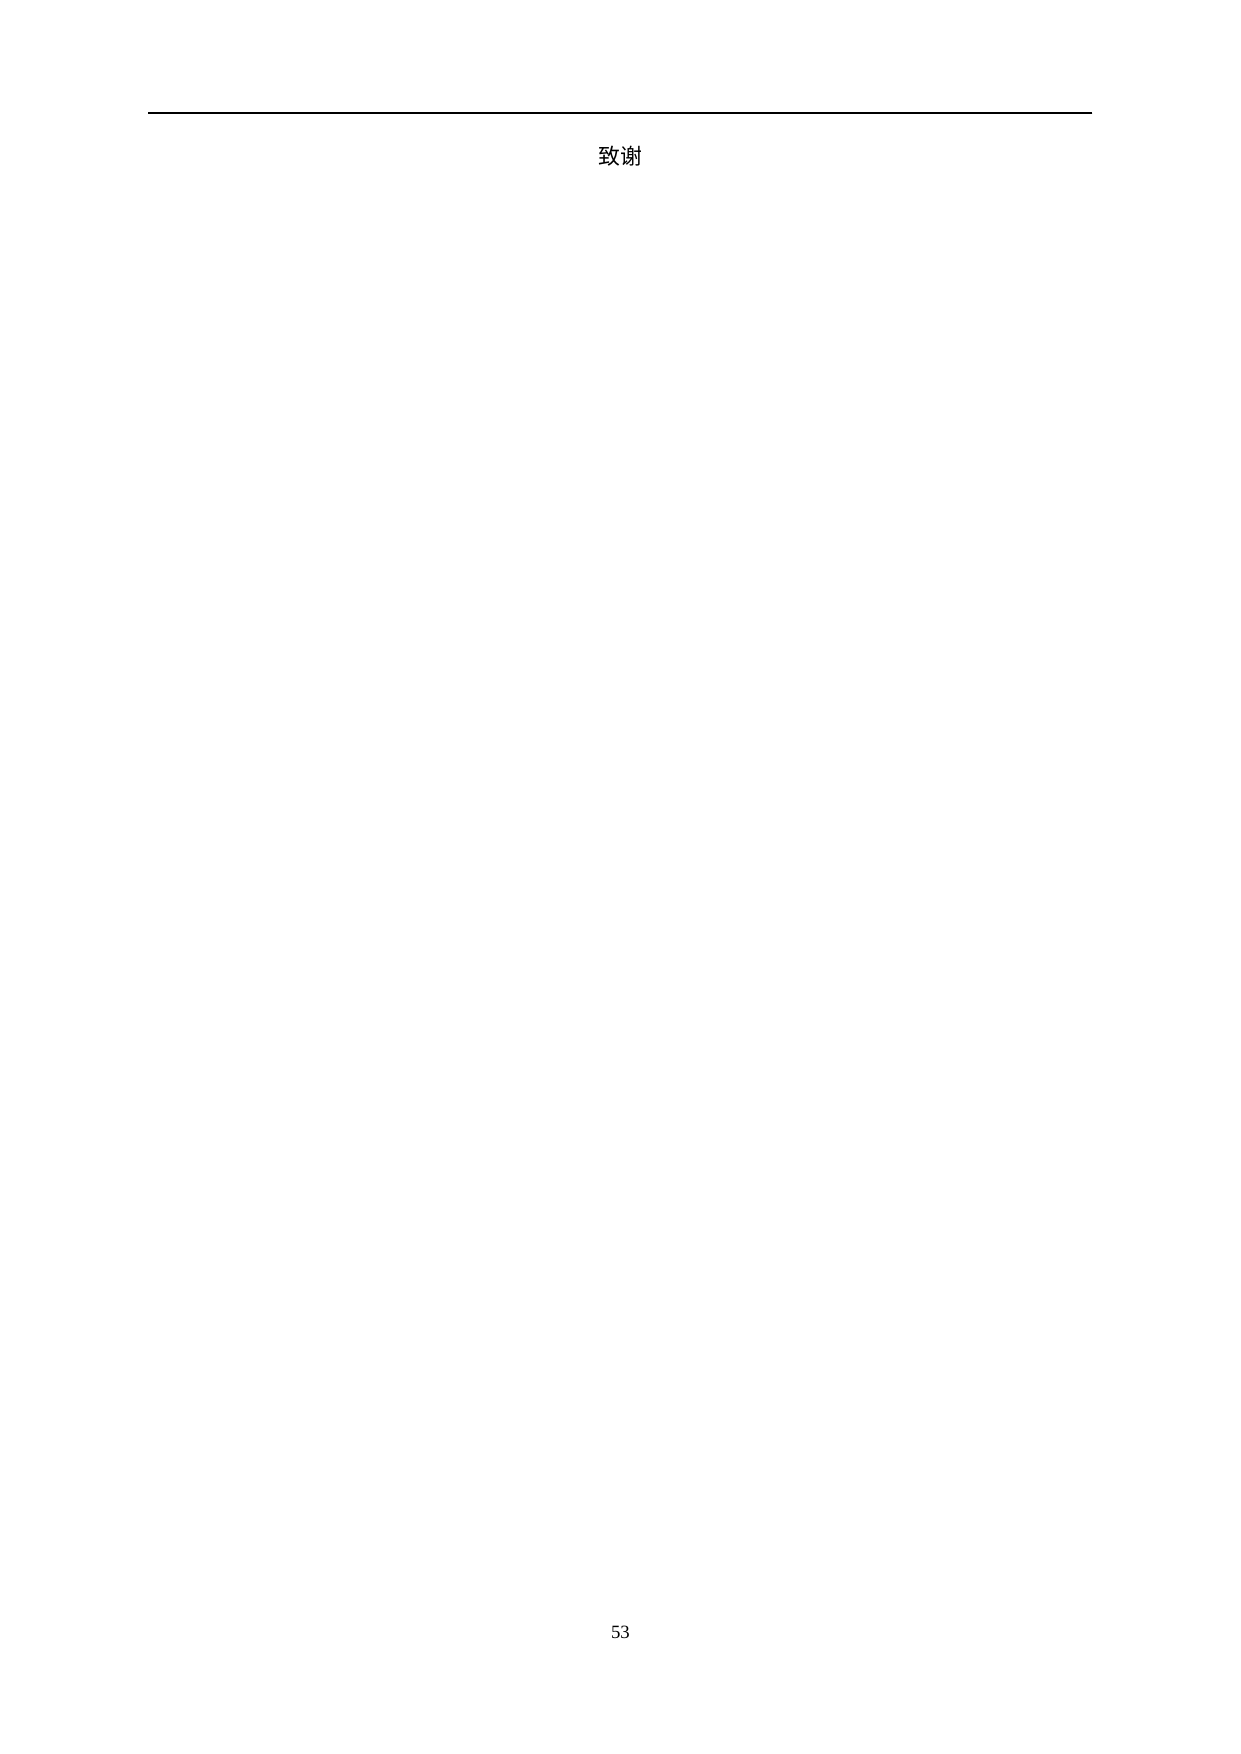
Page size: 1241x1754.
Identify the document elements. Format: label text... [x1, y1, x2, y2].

text 致谢 [148, 138, 1092, 171]
